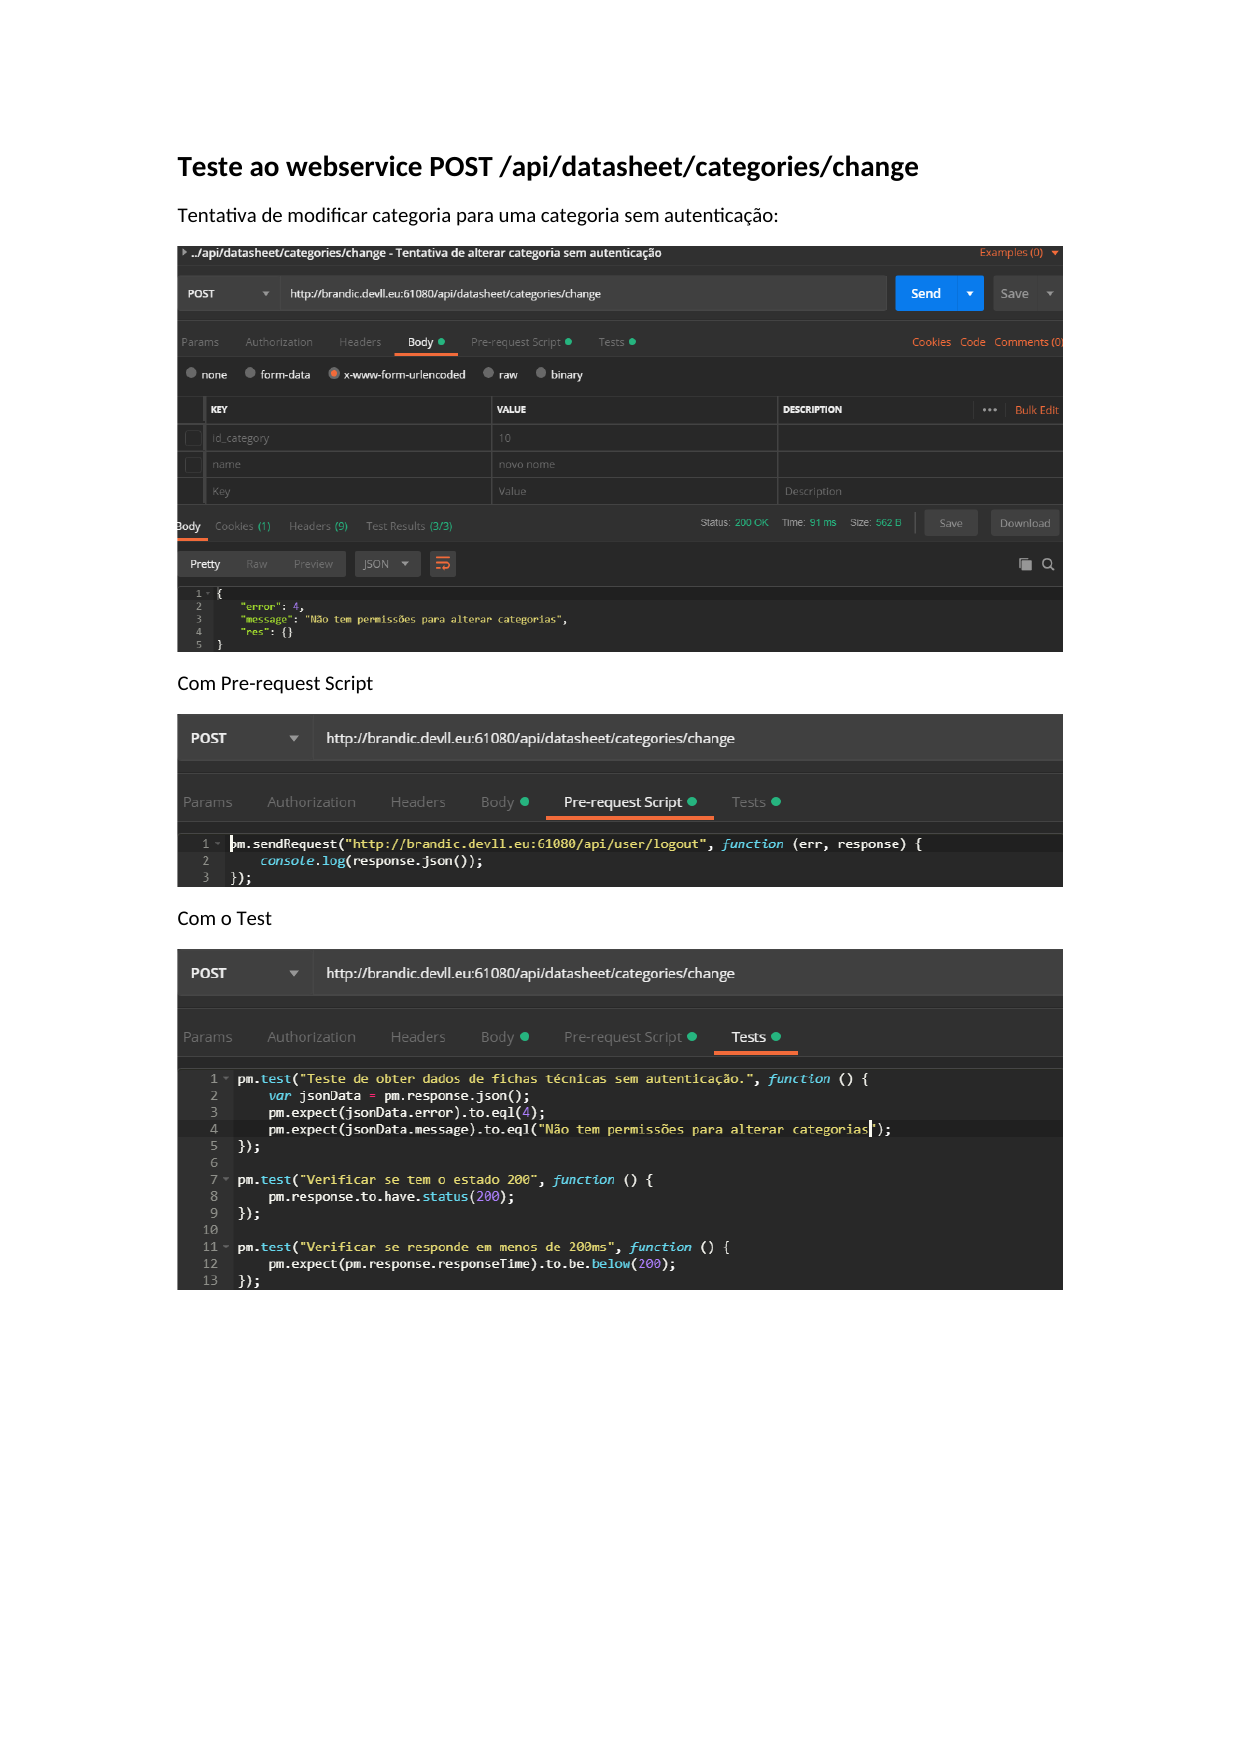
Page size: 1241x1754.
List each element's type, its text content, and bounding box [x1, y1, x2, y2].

text Teste ao webservice POST /api/datasheet/categories/change [177, 148, 1063, 183]
text Com o Test [177, 906, 1063, 931]
picture [177, 246, 1063, 652]
text Com Pre-request Script [177, 670, 1063, 696]
picture [177, 714, 1063, 887]
text Tentativa de modificar categoria para uma categoria sem autenticação: [177, 203, 1063, 228]
picture [177, 949, 1063, 1290]
